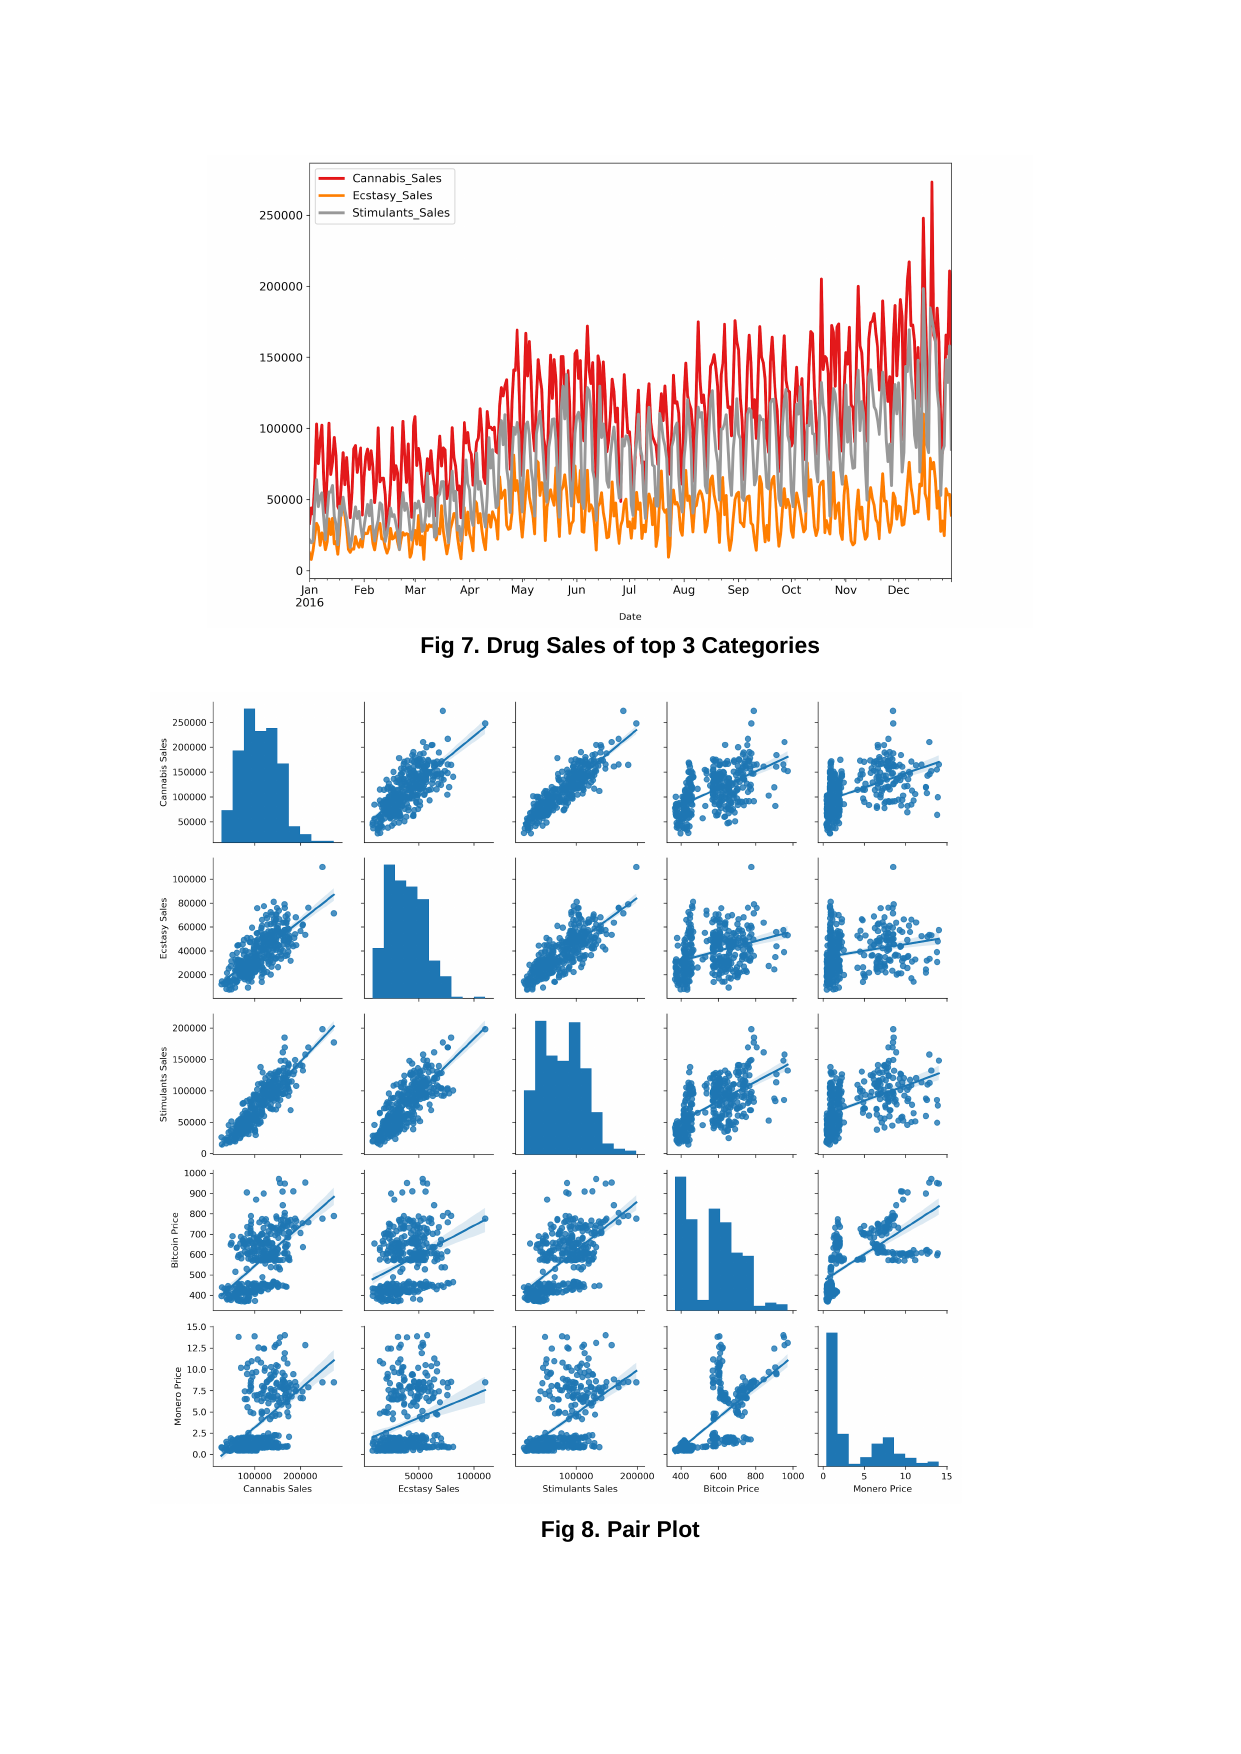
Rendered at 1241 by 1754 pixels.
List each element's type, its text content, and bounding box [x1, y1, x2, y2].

text Fig 7. Drug Sales of top 3 Categories [150, 632, 1090, 658]
text Fig 8. Pair Plot [150, 1516, 1090, 1543]
picture [150, 692, 962, 1504]
picture [206, 155, 1034, 628]
